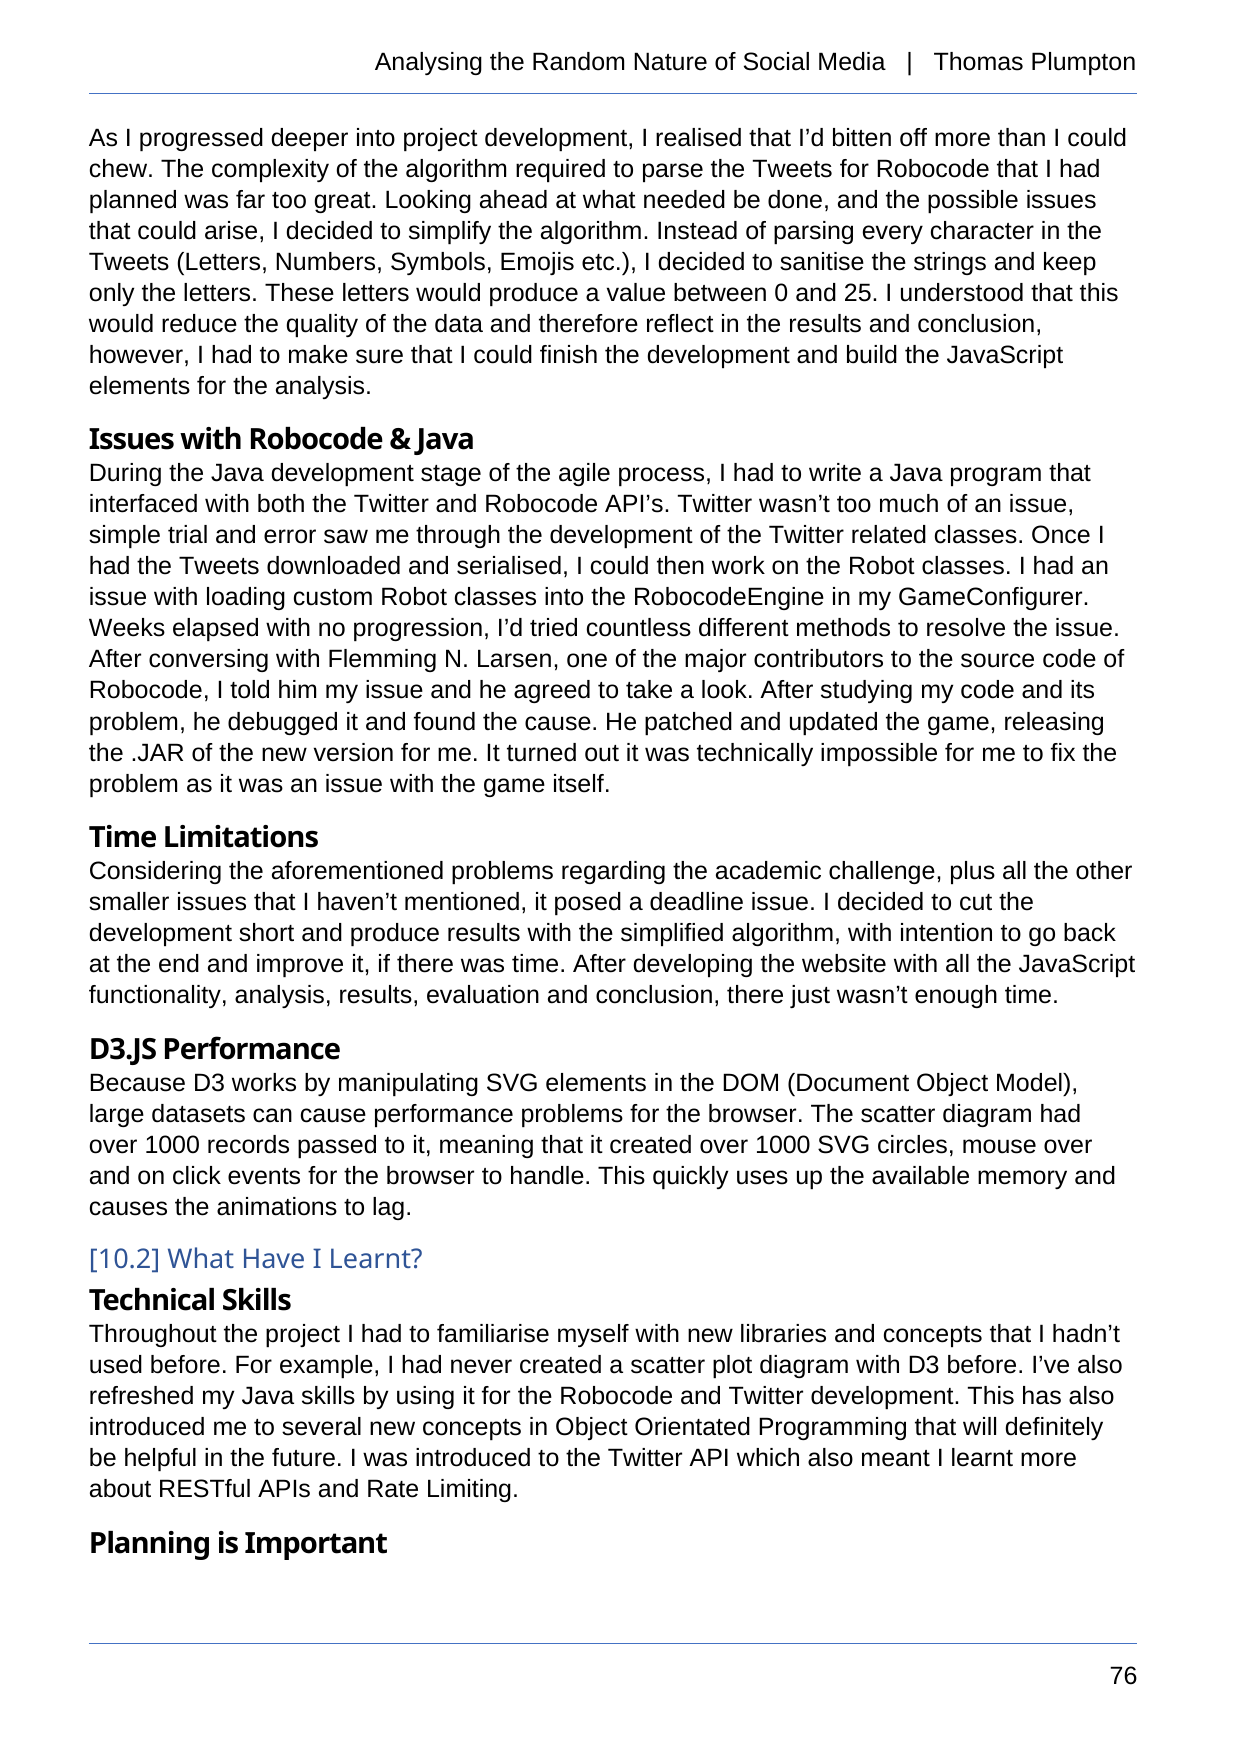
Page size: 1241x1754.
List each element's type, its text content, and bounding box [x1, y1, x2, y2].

text Throughout the project I had to familiarise myself with new libraries and concepts that I hadn’t used before. For example, I had never created a scatter plot diagram with D3 before. I’ve also refreshed my Java skills by using it for the Robocode and Twitter development. This has also introduced me to several new concepts in Object Orientated Programming that will definitely be helpful in the future. I was introduced to the Twitter API which also meant I learnt more about RESTful APIs and Rate Limiting. [89, 1319, 1137, 1503]
text Considering the aforementioned problems regarding the academic challenge, plus all the other smaller issues that I haven’t mentioned, it posed a deadline issue. I decided to cut the development short and produce results with the simplified algorithm, with intention to go back at the end and improve it, if there was time. After developing the website with all the JavaScript functionality, analysis, results, evaluation and conclusion, there just wasn’t enough time. [89, 856, 1137, 1009]
title D3.JS Performance [89, 1028, 1137, 1068]
text During the Java development stage of the agile process, I had to write a Java program that interfaced with both the Twitter and Robocode API’s. Twitter wasn’t too much of an issue, simple trial and error saw me through the development of the Twitter related classes. Once I had the Tweets downloaded and serialised, I could then work on the Robot classes. I had an issue with loading custom Robot classes into the RobocodeEngine in my GameConfigurer. Weeks elapsed with no progression, I’d tried countless different methods to resolve the issue. After conversing with Flemming N. Larsen, one of the major contributors to the source code of Robocode, I told him my issue and he agreed to take a look. After studying my code and its problem, he debugged it and found the cause. He patched and updated the game, releasing the .JAR of the new version for me. It turned out it was technically impossible for me to fix the problem as it was an issue with the game itself. [89, 458, 1137, 797]
title Technical Skills [89, 1279, 1137, 1319]
subtitle [10.2] What Have I Learnt? [89, 1239, 1137, 1276]
text As I progressed deeper into project development, I realised that I’d bitten off more than I could chew. The complexity of the algorithm required to parse the Tweets for Robocode that I had planned was far too great. Looking ahead at what needed be done, and the possible issues that could arise, I decided to simplify the algorithm. Instead of parsing every character in the Tweets (Letters, Numbers, Symbols, Emojis etc.), I decided to sanitise the strings and keep only the letters. These letters would produce a value between 0 and 25. I understood that this would reduce the quality of the data and therefore reflect in the results and conclusion, however, I had to make sure that I could finish the development and build the JavaScript elements for the analysis. [89, 122, 1137, 399]
title Issues with Robocode & Java [89, 418, 1137, 458]
title Planning is Important [89, 1522, 1137, 1562]
title Time Limitations [89, 816, 1137, 856]
text Because D3 works by manipulating SVG elements in the DOM (Document Object Model), large datasets can cause performance problems for the browser. The scatter diagram had over 1000 records passed to it, meaning that it created over 1000 SVG circles, mouse over and on click events for the browser to handle. This quickly uses up the available memory and causes the animations to lag. [89, 1068, 1137, 1221]
